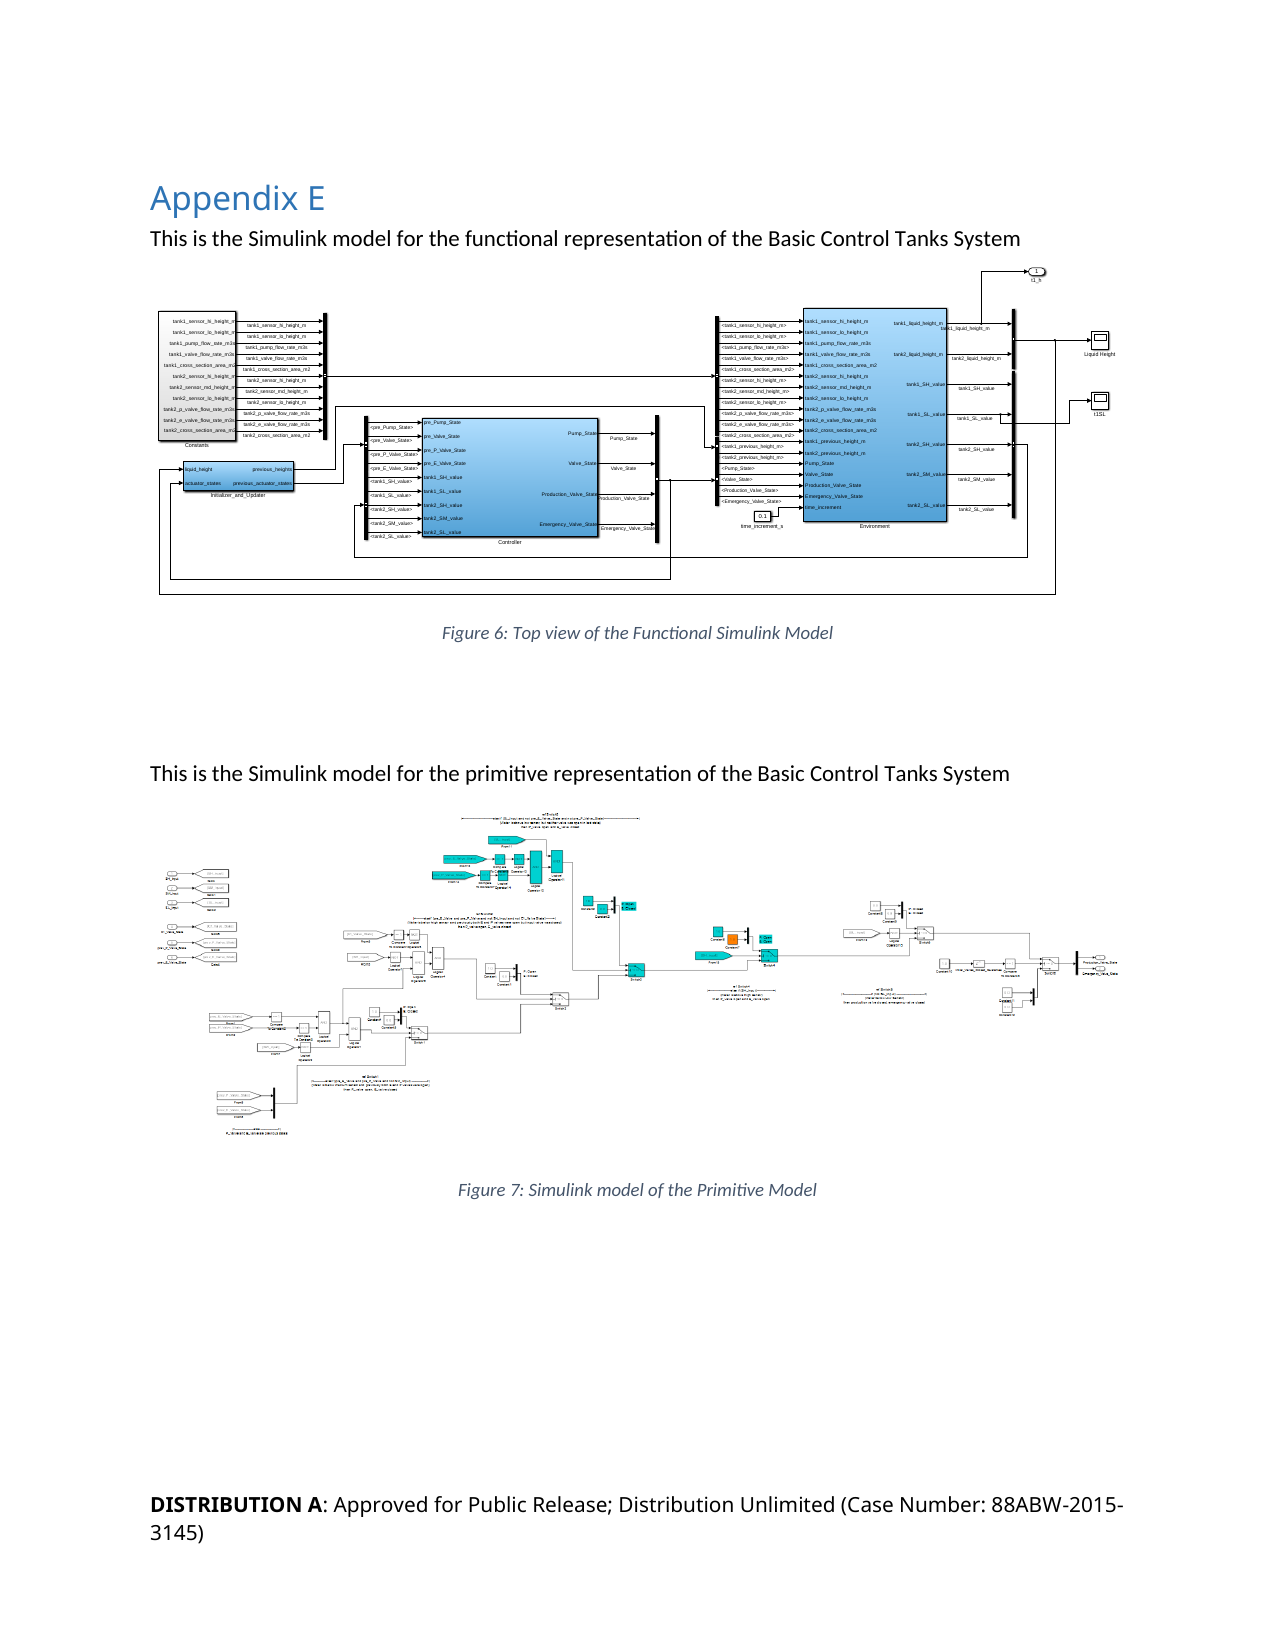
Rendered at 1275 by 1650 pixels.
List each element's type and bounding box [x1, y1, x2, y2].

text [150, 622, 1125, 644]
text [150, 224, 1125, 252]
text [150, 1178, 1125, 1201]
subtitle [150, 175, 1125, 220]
picture [150, 786, 1125, 1159]
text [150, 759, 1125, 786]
